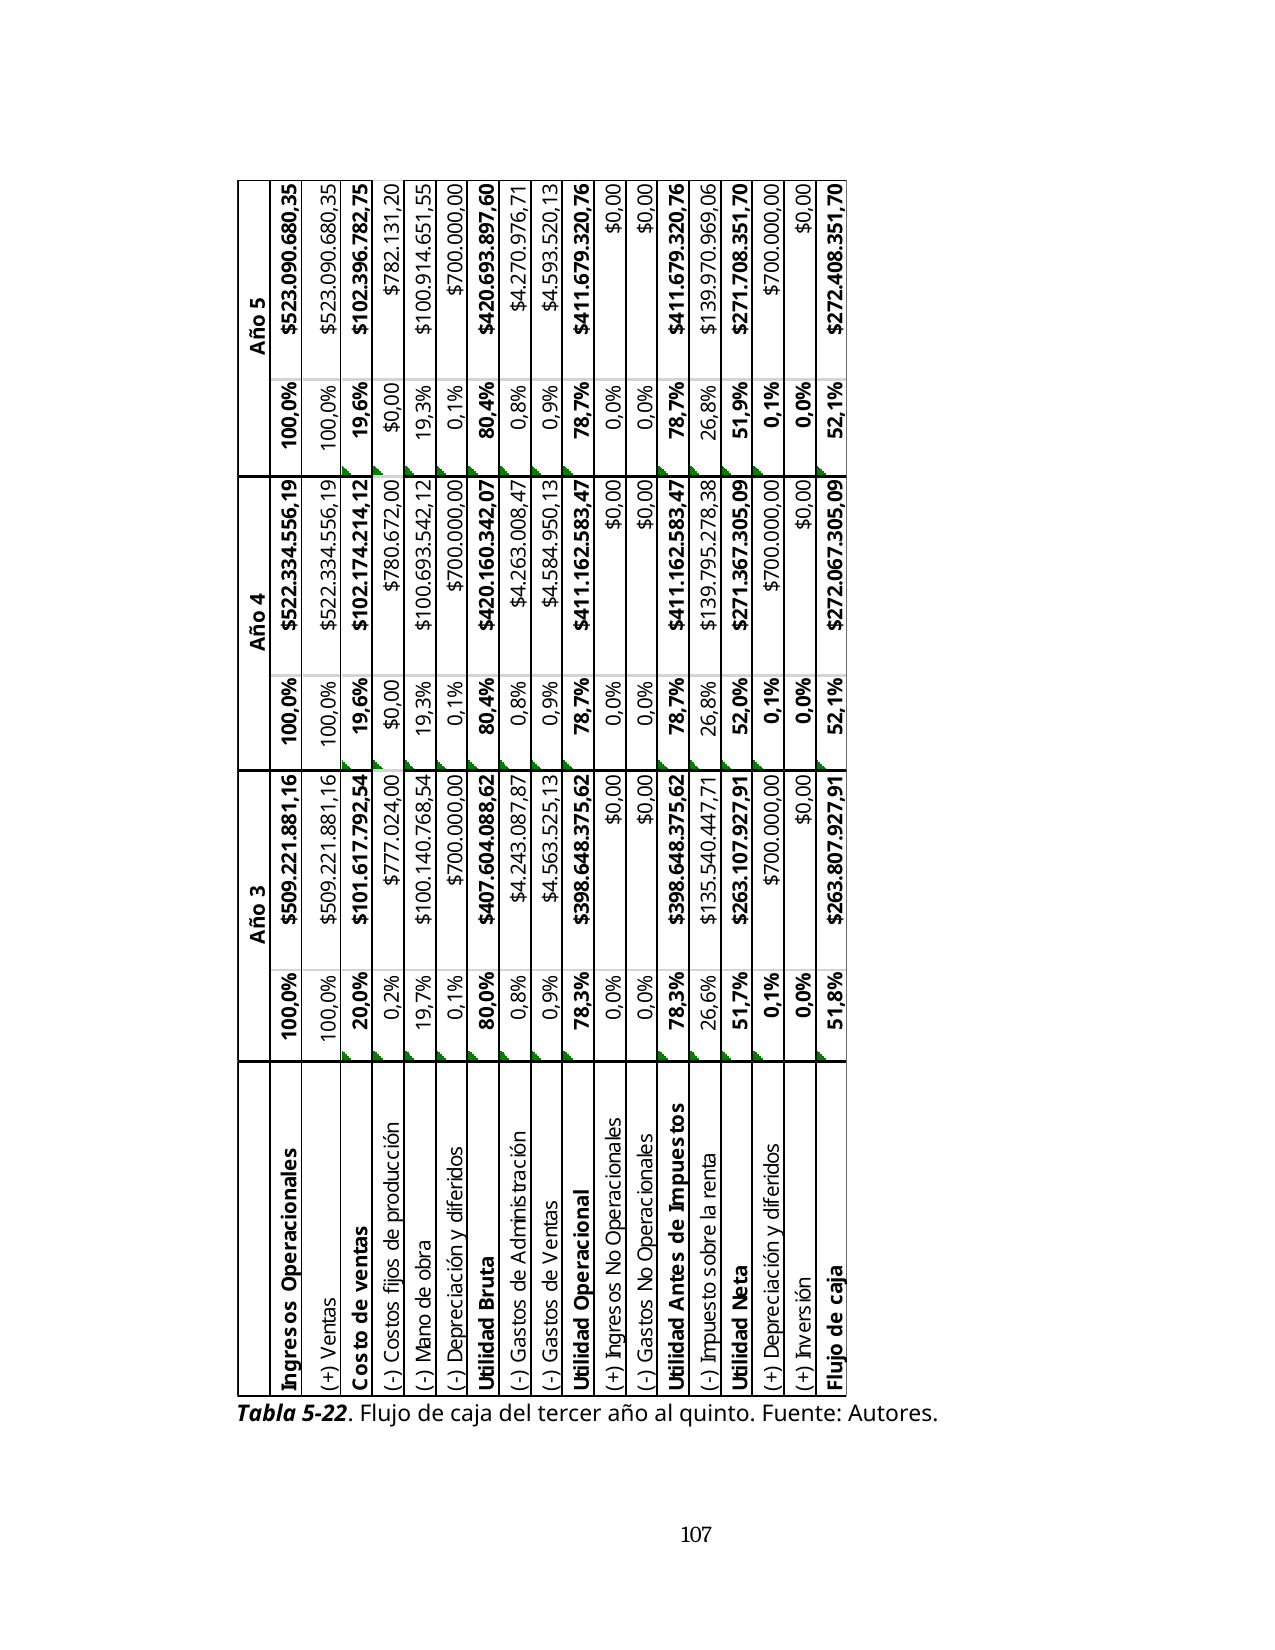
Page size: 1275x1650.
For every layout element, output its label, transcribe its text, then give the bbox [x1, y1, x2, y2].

text Tabla 5-22. Flujo de caja del tercer año al quinto. Fuente: Autores. [236, 1397, 1157, 1428]
